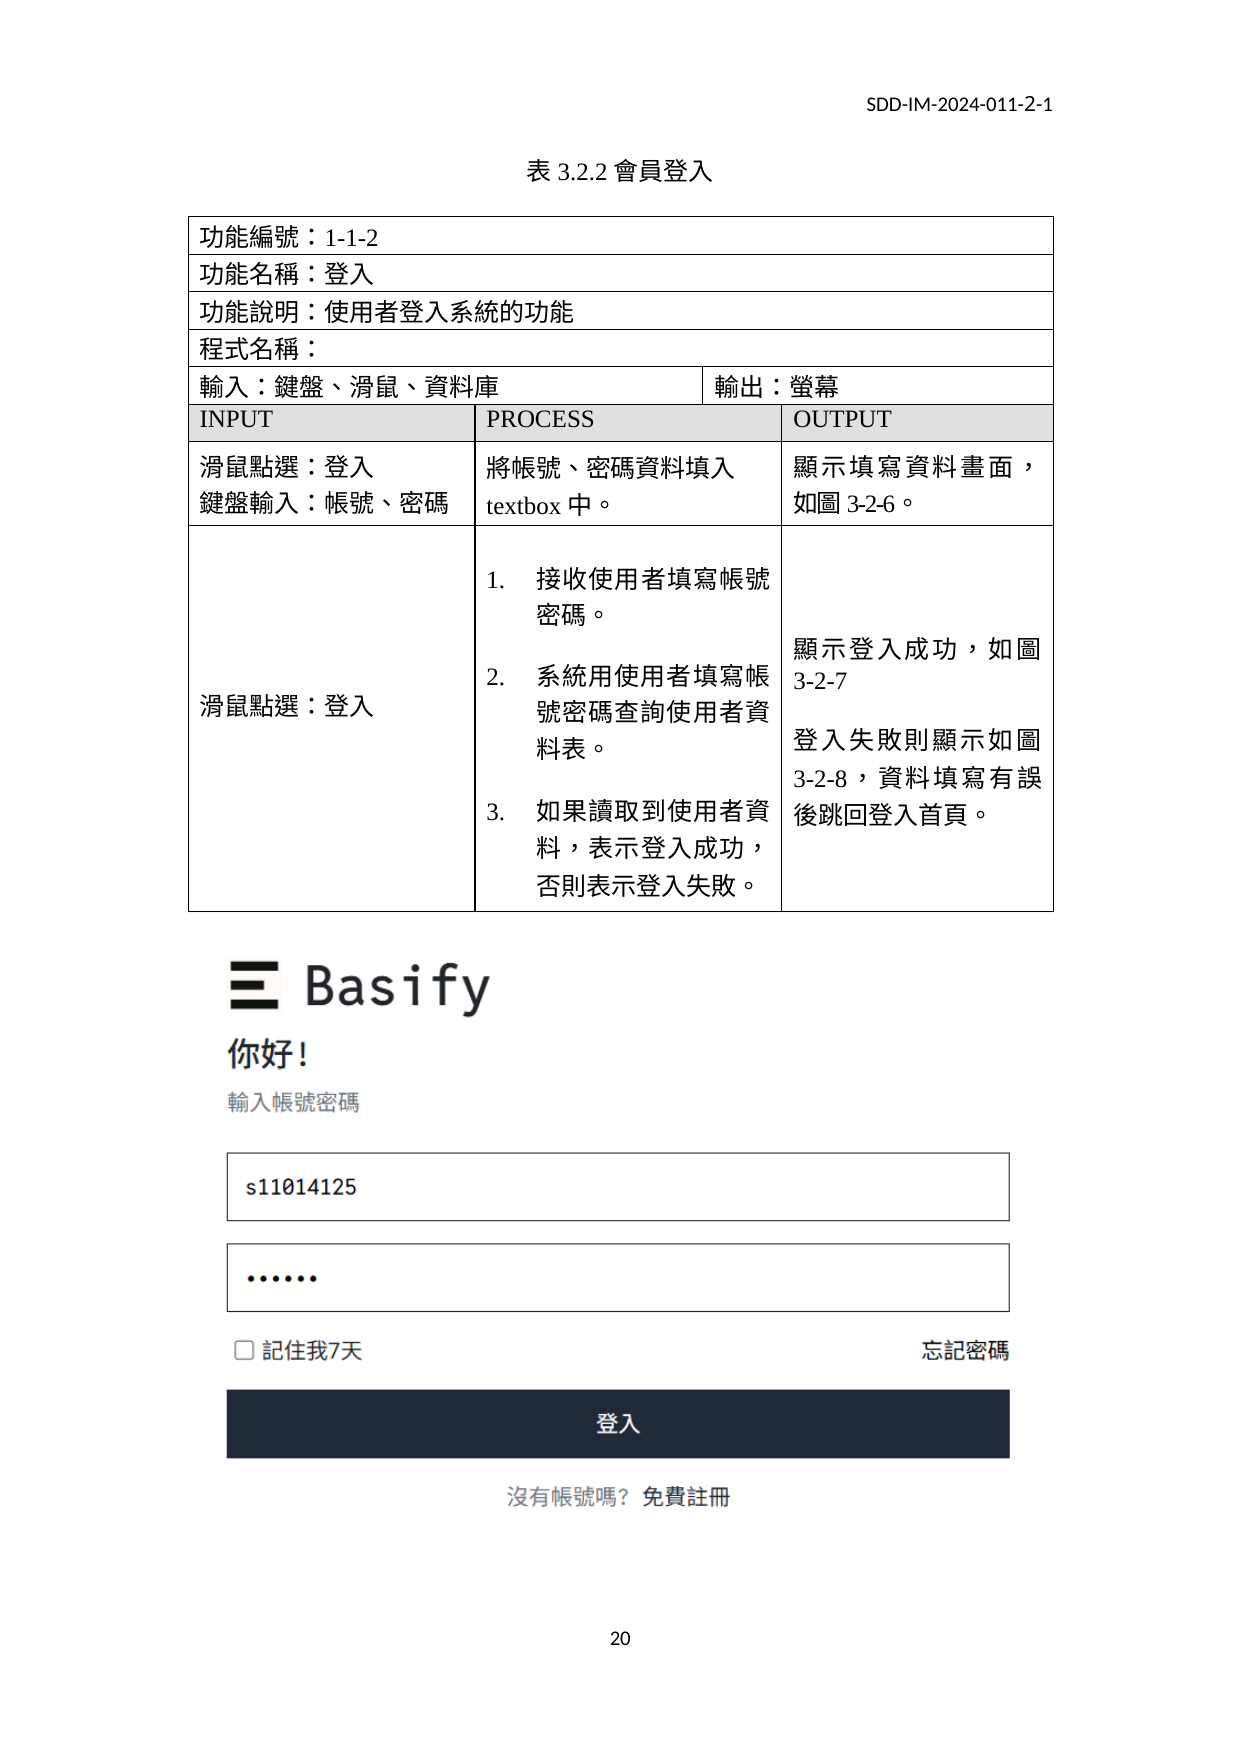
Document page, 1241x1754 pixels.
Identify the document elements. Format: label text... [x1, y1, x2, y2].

table_cell 功能說明：使用者登入系統的功能 [189, 292, 1053, 329]
table_cell OUTPUT [782, 405, 1053, 441]
table_cell PROCESS [476, 405, 781, 441]
table_cell 滑鼠點選：登入 鍵盤輸入：帳號、密碼 [189, 442, 474, 525]
table_cell 將帳號、密碼資料填入 textbox 中。 [476, 442, 781, 525]
table_cell 輸入：鍵盤、滑鼠、資料庫 [189, 367, 702, 403]
table_cell 接收使用者填寫帳號密碼。 系統用使用者填寫帳號密碼查詢使用者資料表。 如果讀取到使用者資料，表示登入成功，否則表示登入失敗。 [476, 526, 781, 911]
text 表 3.2.2 會員登入 [187, 150, 1053, 187]
table_cell 滑鼠點選：登入 [189, 526, 474, 911]
table_cell 輸出：螢幕 [703, 367, 1053, 403]
picture [187, 912, 1053, 1588]
table_cell 功能名稱：登入 [189, 255, 1053, 291]
table_cell 顯示填寫資料畫面，如圖3-2-6。 [782, 442, 1053, 525]
table_cell 程式名稱： [189, 330, 1053, 366]
table_header 功能編號：1-1-2 [189, 217, 1053, 254]
table_cell INPUT [189, 405, 474, 441]
table_cell 顯示登入成功，如圖3-2-7 登入失敗則顯示如圖3-2-8，資料填寫有誤後跳回登入首頁。 [782, 526, 1053, 911]
